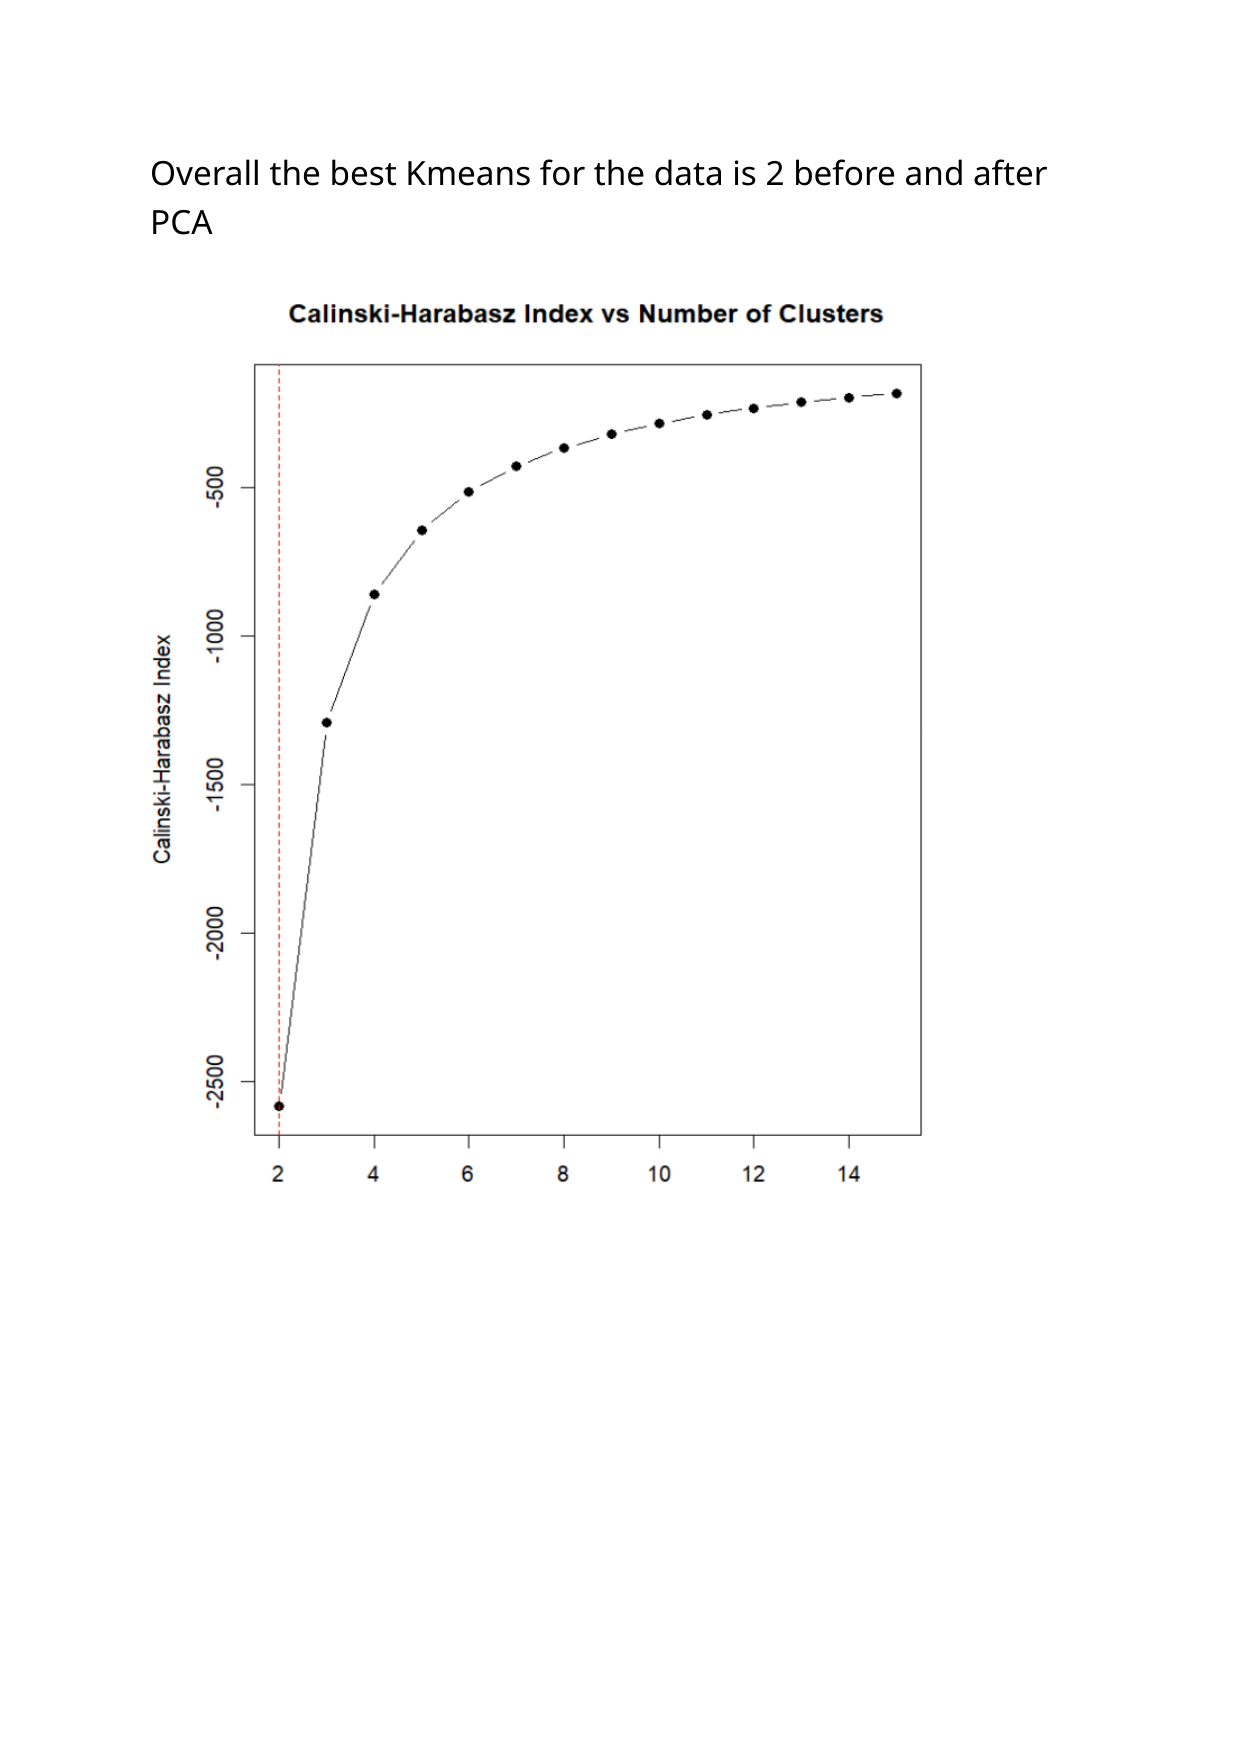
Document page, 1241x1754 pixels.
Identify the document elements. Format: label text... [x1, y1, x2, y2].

picture [150, 264, 1091, 1192]
text Overall the best Kmeans for the data is 2 before and after PCA [150, 150, 1090, 244]
